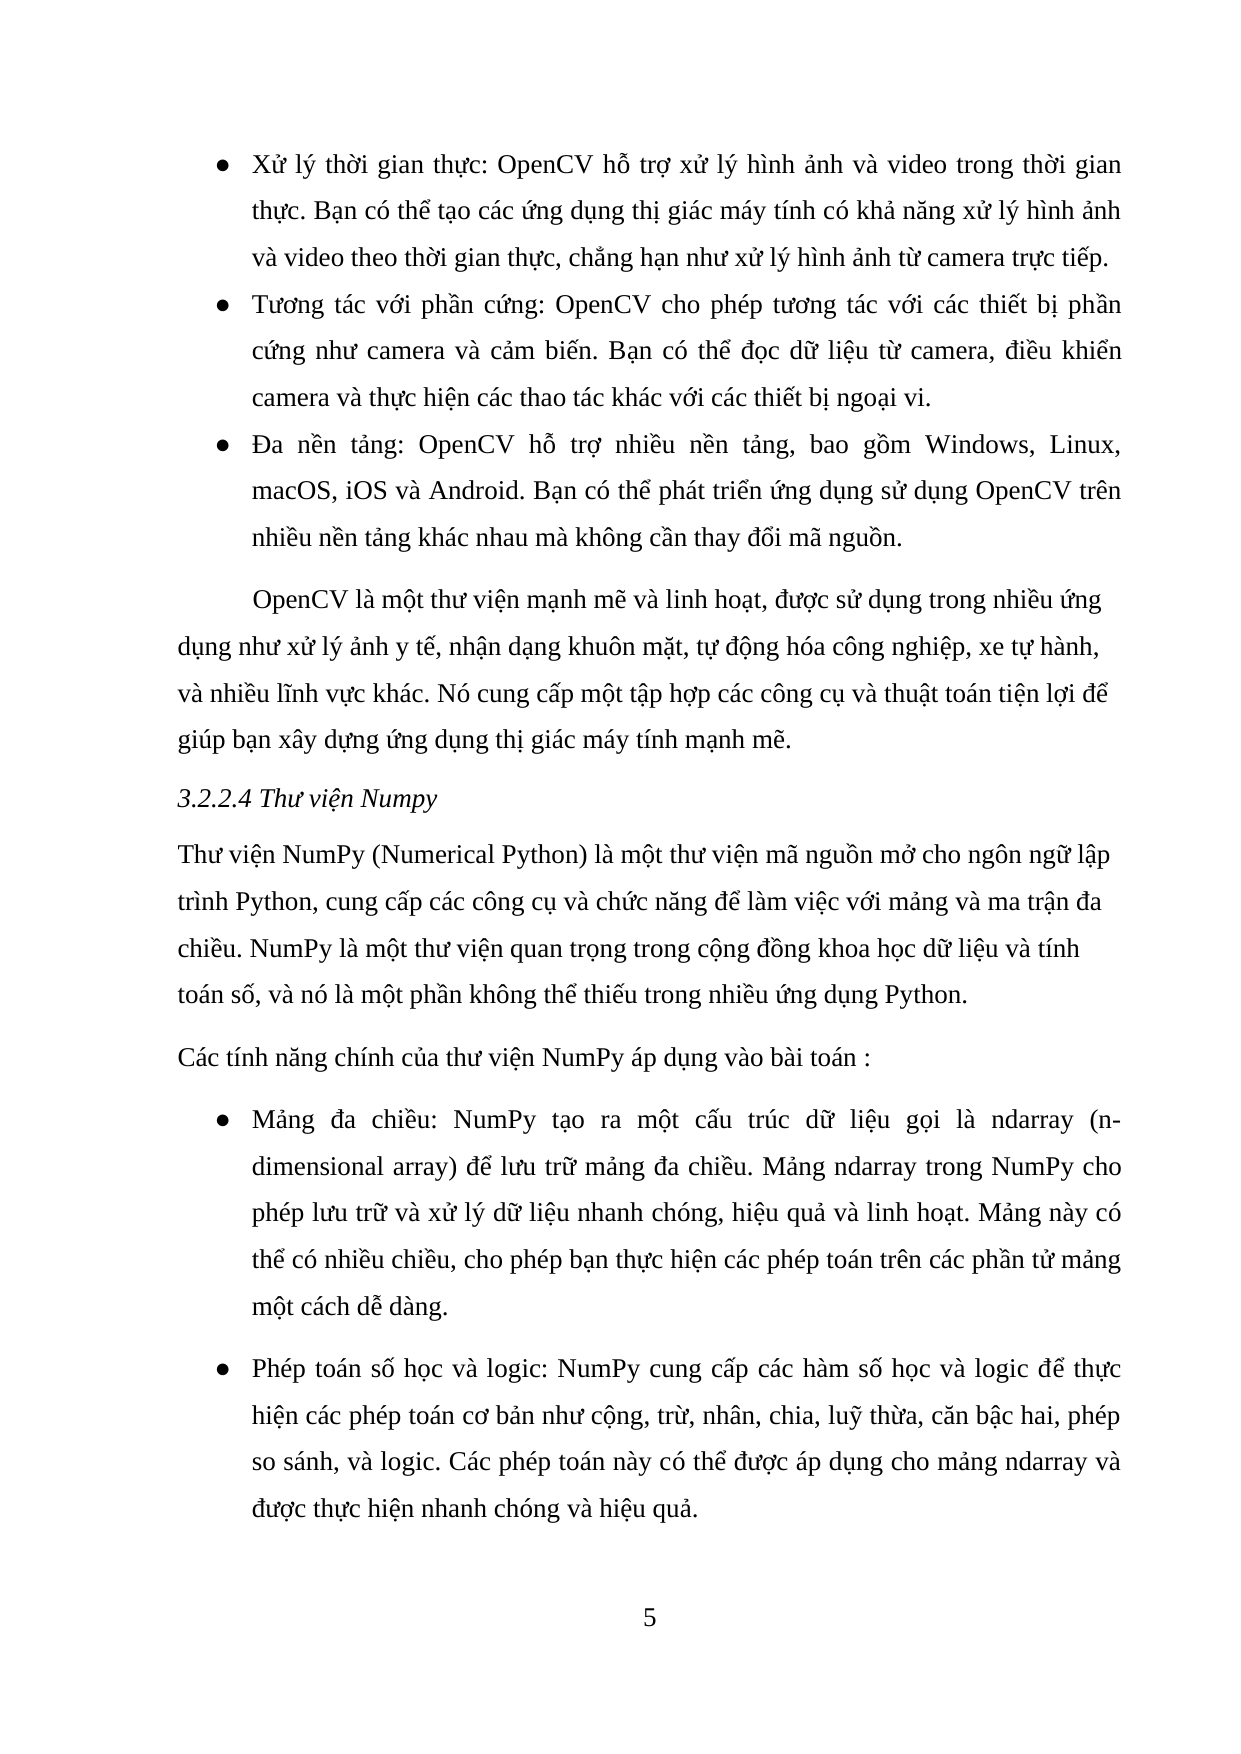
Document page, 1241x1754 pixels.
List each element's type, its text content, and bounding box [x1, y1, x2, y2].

text OpenCV là một thư viện mạnh mẽ và linh hoạt, được sử dụng trong nhiều ứng dụng như xử lý ảnh y tế, nhận dạng khuôn mặt, tự động hóa công nghiệp, xe tự hành, và nhiều lĩnh vực khác. Nó cung cấp một tập hợp các công cụ và thuật toán tiện lợi để giúp bạn xây dựng ứng dụng thị giác máy tính mạnh mẽ. [177, 583, 1122, 754]
list Tương tác với phần cứng: OpenCV cho phép tương tác với các thiết bị phần cứng như camera và cảm biến. Bạn có thể đọc dữ liệu từ camera, điều khiển camera và thực hiện các thao tác khác với các thiết bị ngoại vi. [214, 288, 1122, 412]
list Mảng đa chiều: NumPy tạo ra một cấu trúc dữ liệu gọi là ndarray (n-dimensional array) để lưu trữ mảng đa chiều. Mảng ndarray trong NumPy cho phép lưu trữ và xử lý dữ liệu nhanh chóng, hiệu quả và linh hoạt. Mảng này có thể có nhiều chiều, cho phép bạn thực hiện các phép toán trên các phần tử mảng một cách dễ dàng. [214, 1103, 1122, 1321]
text Thư viện NumPy (Numerical Python) là một thư viện mã nguồn mở cho ngôn ngữ lập trình Python, cung cấp các công cụ và chức năng để làm việc với mảng và ma trận đa chiều. NumPy là một thư viện quan trọng trong cộng đồng khoa học dữ liệu và tính toán số, và nó là một phần không thể thiếu trong nhiều ứng dụng Python. [177, 839, 1122, 1010]
list Đa nền tảng: OpenCV hỗ trợ nhiều nền tảng, bao gồm Windows, Linux, macOS, iOS và Android. Bạn có thể phát triển ứng dụng sử dụng OpenCV trên nhiều nền tảng khác nhau mà không cần thay đổi mã nguồn. [214, 428, 1122, 552]
subtitle Thư viện Numpy [177, 782, 1122, 814]
list Phép toán số học và logic: NumPy cung cấp các hàm số học và logic để thực hiện các phép toán cơ bản như cộng, trừ, nhân, chia, luỹ thừa, căn bậc hai, phép so sánh, và logic. Các phép toán này có thể được áp dụng cho mảng ndarray và được thực hiện nhanh chóng và hiệu quả. [214, 1352, 1122, 1523]
text Các tính năng chính của thư viện NumPy áp dụng vào bài toán : [177, 1041, 1122, 1072]
list Xử lý thời gian thực: OpenCV hỗ trợ xử lý hình ảnh và video trong thời gian thực. Bạn có thể tạo các ứng dụng thị giác máy tính có khả năng xử lý hình ảnh và video theo thời gian thực, chẳng hạn như xử lý hình ảnh từ camera trực tiếp. [214, 148, 1122, 272]
